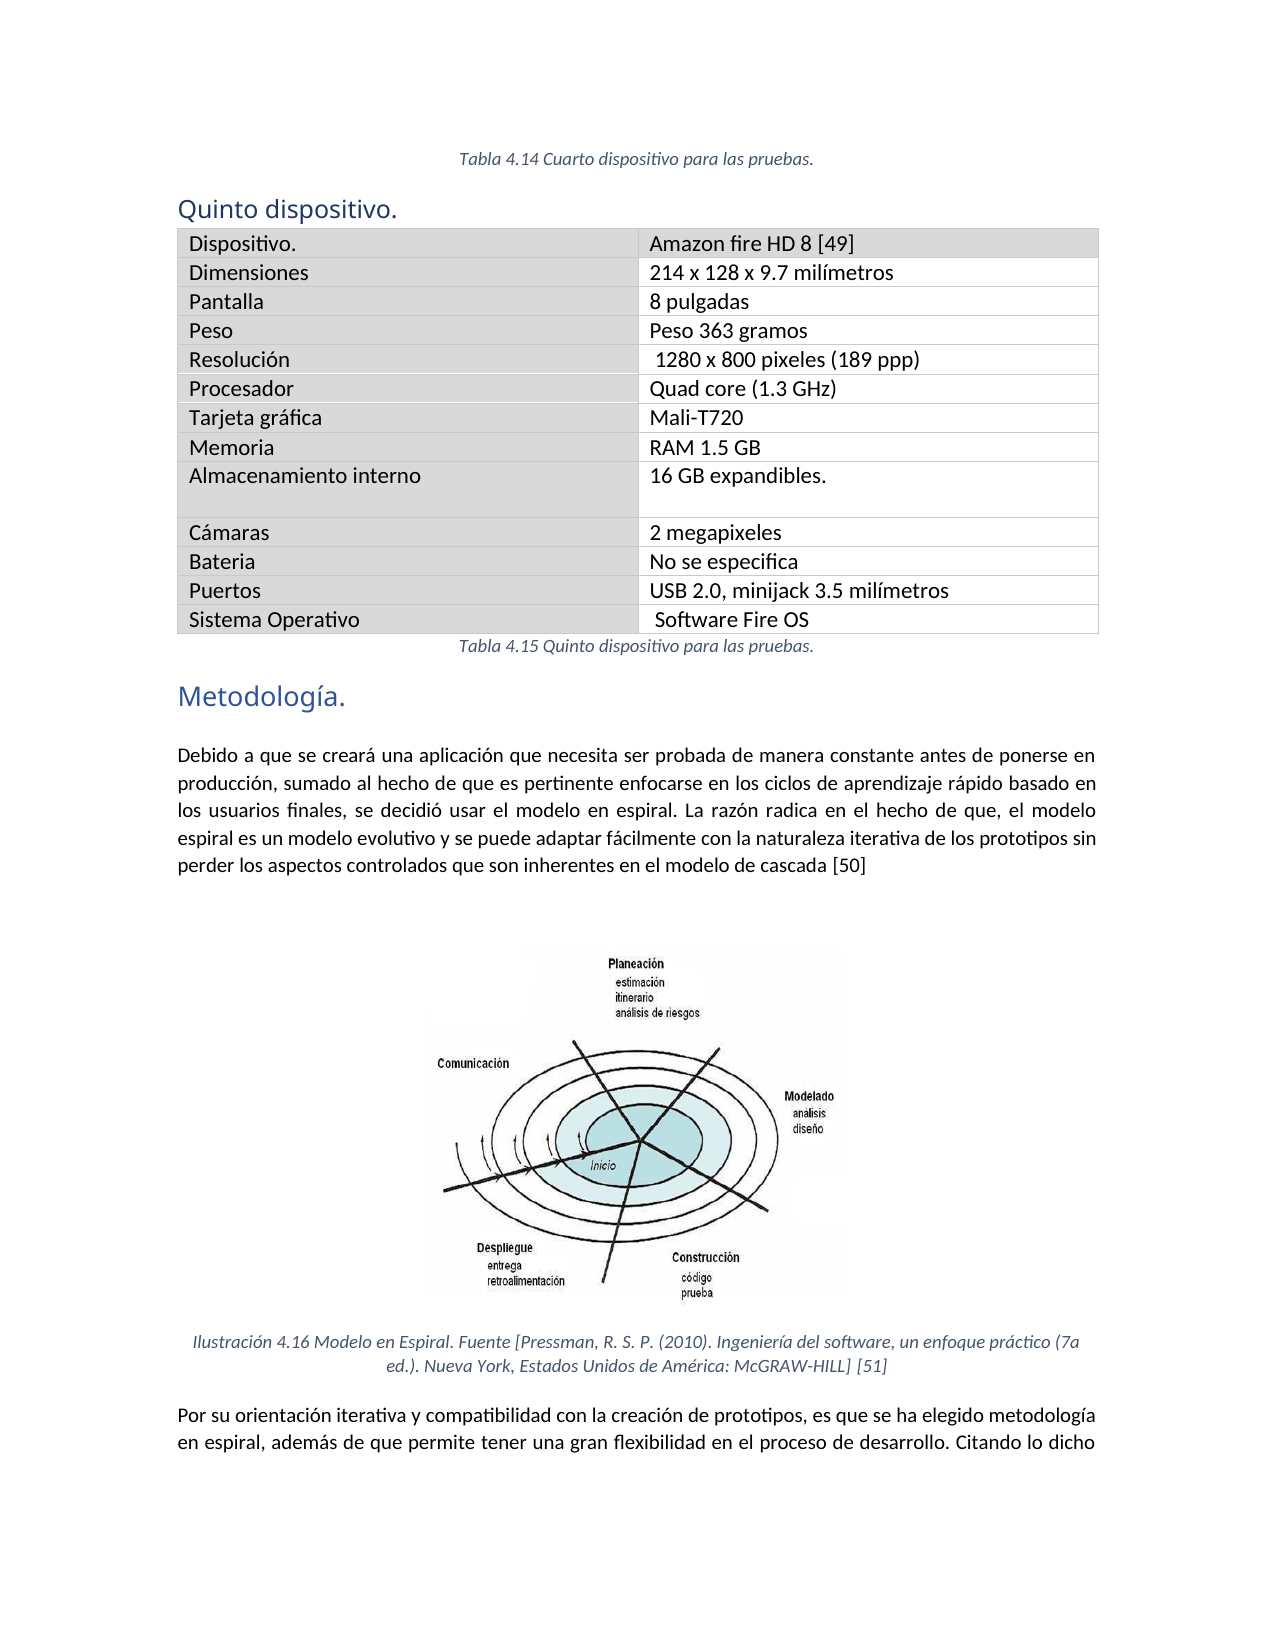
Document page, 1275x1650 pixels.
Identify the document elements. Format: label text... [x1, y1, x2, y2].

table_cell No se especifica [639, 547, 1098, 575]
table_cell Software Fire OS [639, 605, 1098, 633]
picture [426, 948, 849, 1311]
table_header Amazon fire HD 8 [639, 229, 1098, 257]
subtitle Quinto dispositivo. [177, 191, 1098, 225]
table_cell 2 megapixeles [639, 518, 1098, 546]
table_cell 16 GB expandibles. [639, 462, 1098, 517]
table_cell USB 2.0, minijack 3.5 milímetros [639, 576, 1098, 604]
table_cell Procesador [178, 375, 638, 402]
table_cell Puertos [178, 576, 638, 604]
text Debido a que se creará una aplicación que necesita ser probada de manera constante antes de ponerse en producción, sumado al hecho de que es pertinente enfocarse en los ciclos de aprendizaje rápido basado en los usuarios finales, se decidió usar el modelo en espiral. La razón radica en el hecho de que, el modelo espiral es un modelo evolutivo y se puede adaptar fácilmente con la naturaleza iterativa de los prototipos sin perder los aspectos controlados que son inherentes en el modelo de cascada [177, 743, 1098, 878]
table_cell Resolución [178, 345, 638, 373]
subtitle Metodología. [177, 678, 1098, 715]
table_cell Cámaras [178, 518, 638, 546]
table_cell Memoria [178, 433, 638, 461]
table_cell Bateria [178, 547, 638, 575]
table_cell 8 pulgadas [639, 287, 1098, 315]
table_cell Mali-T720 [639, 404, 1098, 432]
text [177, 1402, 1098, 1455]
table_cell Peso 363 gramos [639, 316, 1098, 344]
table_cell Peso [178, 316, 638, 344]
table_cell Dimensiones [178, 258, 638, 286]
text Ilustración 4.14 Modelo en Espiral. Fuente [Pressman, R. S. P. (2010). Ingeniería del software, un enfoque práctico (7a ed.). Nueva York, Estados Unidos de América: McGRAW-HILL] [177, 1330, 1098, 1377]
table_cell Quad core (1.3 GHz) [639, 375, 1098, 402]
table_cell 1280 x 800 pixeles (189 ppp) [639, 345, 1098, 373]
table_cell Almacenamiento interno [178, 462, 638, 517]
table_cell RAM 1.5 GB [639, 433, 1098, 461]
table_cell Pantalla [178, 287, 638, 315]
table_header Dispositivo. [178, 229, 638, 257]
table_cell Tarjeta gráfica [178, 404, 638, 432]
table_cell Sistema Operativo [178, 605, 638, 633]
table_cell 214 x 128 x 9.7 milímetros [639, 258, 1098, 286]
